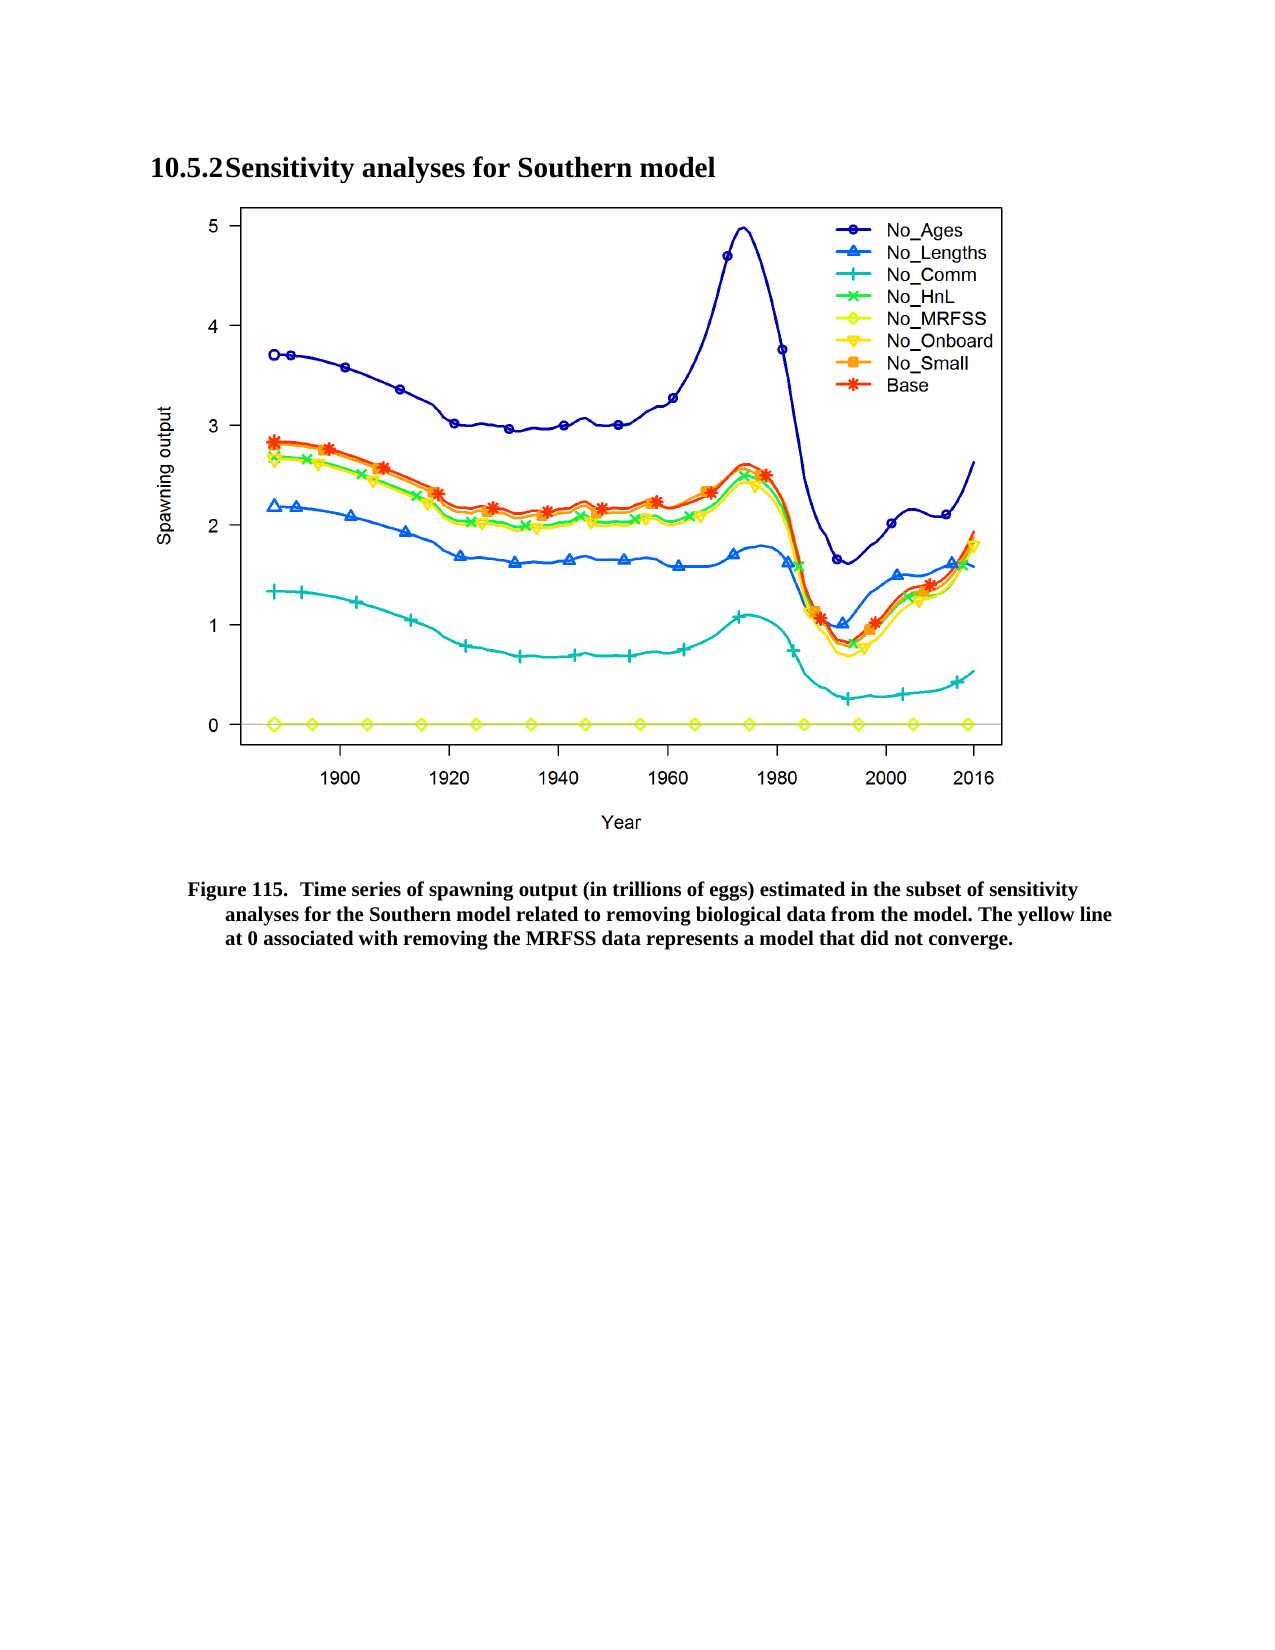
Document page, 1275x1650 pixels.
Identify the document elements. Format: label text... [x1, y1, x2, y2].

subtitle Sensitivity analyses for Southern model [150, 150, 1125, 183]
text Time series of spawning output (in trillions of eggs) estimated in the subset of sensitivity analyses for the Southern model related to removing biological data from the model. The yellow line at 0 associated with removing the MRFSS data represents a model that did not converge. [187, 877, 1125, 949]
picture [150, 183, 1025, 857]
